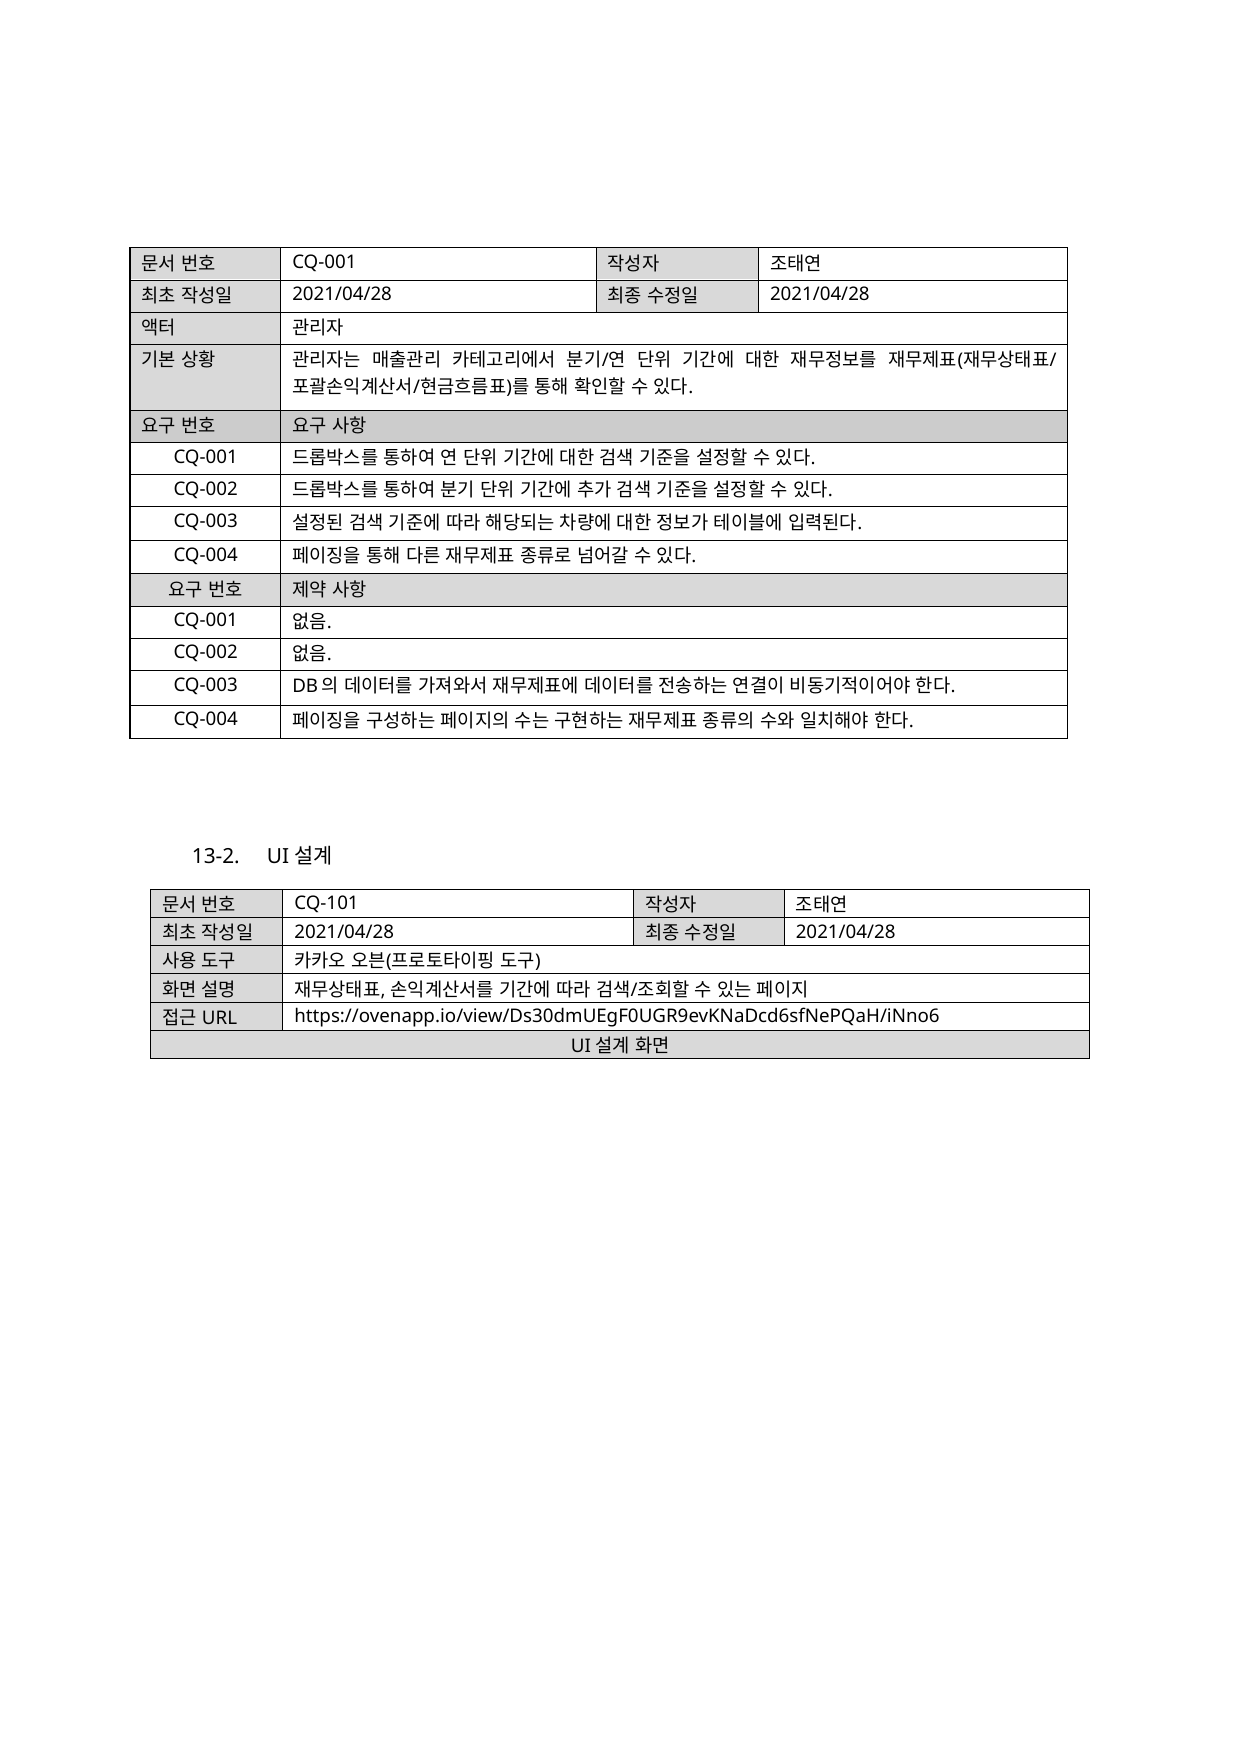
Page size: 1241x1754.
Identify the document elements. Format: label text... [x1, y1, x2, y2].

table_cell 사용 도구 [151, 946, 282, 973]
table_cell 2021/04/28 [283, 918, 633, 945]
table_header 문서 번호 [151, 890, 282, 917]
table_cell CQ-001 [131, 443, 280, 474]
table_cell 최초 작성일 [151, 918, 282, 945]
table_cell 최종 수정일 [634, 918, 784, 945]
list UI 설계 [192, 839, 1090, 869]
table_cell 요구 번호 [131, 411, 280, 442]
table_cell https://ovenapp.io/view/Ds30dmUEgF0UGR9evKNaDcd6sfNePQaH/iNno6 [283, 1003, 1089, 1030]
table_cell 카카오 오븐(프로토타이핑 도구) [283, 946, 1089, 973]
table_cell 관리자는 매출관리 카테고리에서 분기/연 단위 기간에 대한 재무정보를 재무제표(재무상태표/포괄손익계산서/현금흐름표)를 통해 확인할 수 있다. [281, 345, 1067, 410]
table_cell CQ-004 [131, 706, 280, 738]
table_cell 없음. [281, 607, 1067, 638]
table_header 문서 번호 [131, 248, 280, 279]
table_cell CQ-001 [131, 607, 280, 638]
table_cell CQ-004 [131, 541, 280, 573]
table_cell 제약 사항 [281, 574, 1067, 606]
table_cell 화면 설명 [151, 974, 282, 1002]
table_cell 2021/04/28 [759, 281, 1067, 312]
table_cell DB의 데이터를 가져와서 재무제표에 데이터를 전송하는 연결이 비동기적이어야 한다. [281, 671, 1067, 705]
table_cell 액터 [131, 313, 280, 344]
table_cell 기본 상황 [131, 345, 280, 410]
table_cell 2021/04/28 [785, 918, 1089, 945]
table_cell 요구 번호 [131, 574, 280, 606]
table_cell CQ-003 [131, 507, 280, 540]
table_cell UI 설계 화면 [151, 1031, 1089, 1058]
table_header 조태연 [759, 248, 1067, 279]
table_cell 접근 URL [151, 1003, 282, 1030]
table_cell 없음. [281, 639, 1067, 670]
table_cell 2021/04/28 [281, 281, 596, 312]
table_header CQ-101 [283, 890, 633, 917]
table_cell 최초 작성일 [131, 281, 280, 312]
table_cell CQ-002 [131, 475, 280, 506]
table_cell 요구 사항 [281, 411, 1067, 442]
table_cell 설정된 검색 기준에 따라 해당되는 차량에 대한 정보가 테이블에 입력된다. [281, 507, 1067, 540]
table_cell 페이징을 통해 다른 재무제표 종류로 넘어갈 수 있다. [281, 541, 1067, 573]
table_cell 페이징을 구성하는 페이지의 수는 구현하는 재무제표 종류의 수와 일치해야 한다. [281, 706, 1067, 738]
table_cell 드롭박스를 통하여 분기 단위 기간에 추가 검색 기준을 설정할 수 있다. [281, 475, 1067, 506]
table_header 작성자 [634, 890, 784, 917]
table_cell 최종 수정일 [597, 281, 758, 312]
table_header 작성자 [597, 248, 758, 279]
table_header 조태연 [785, 890, 1089, 917]
table_cell 재무상태표, 손익계산서를 기간에 따라 검색/조회할 수 있는 페이지 [283, 974, 1089, 1002]
table_header CQ-001 [281, 248, 596, 279]
table_cell 드롭박스를 통하여 연 단위 기간에 대한 검색 기준을 설정할 수 있다. [281, 443, 1067, 474]
table_cell CQ-003 [131, 671, 280, 705]
table_cell 관리자 [281, 313, 1067, 344]
table_cell CQ-002 [131, 639, 280, 670]
